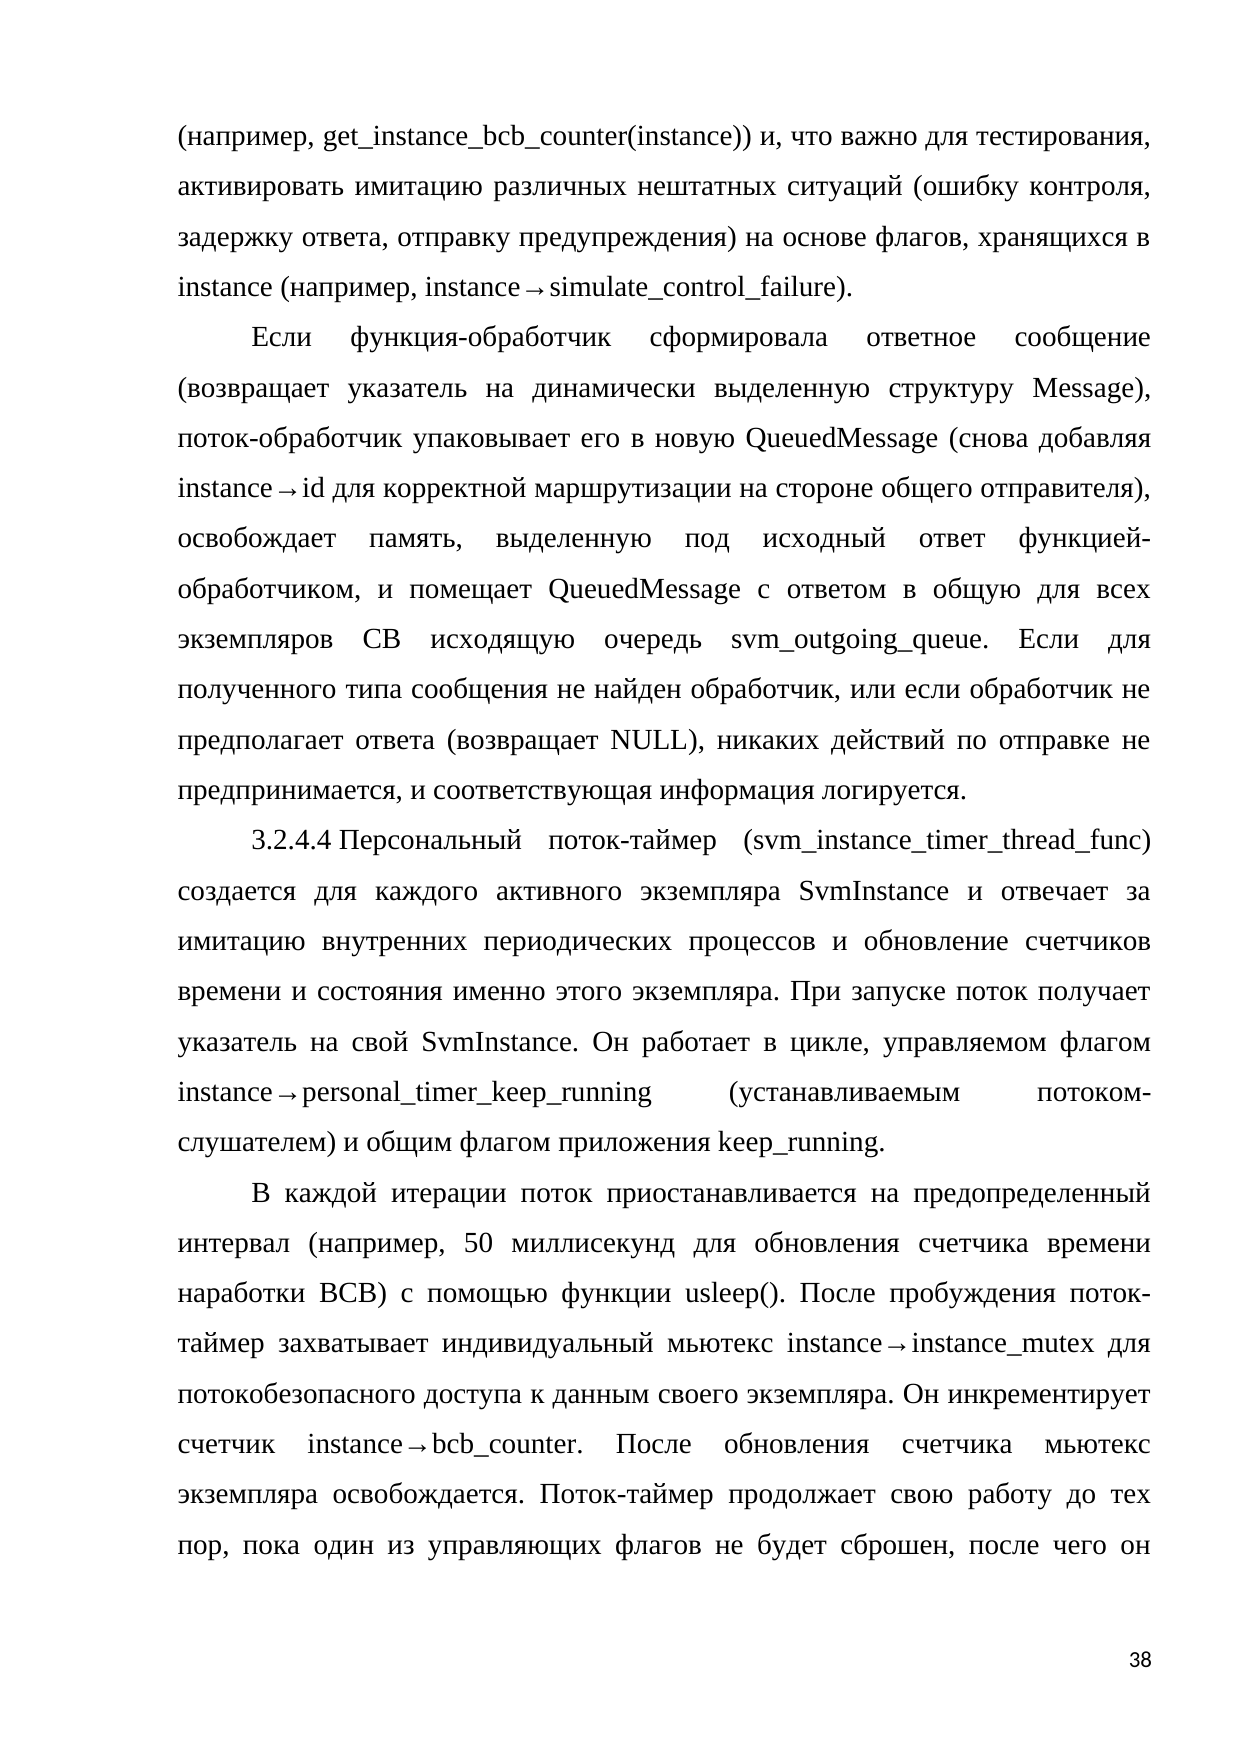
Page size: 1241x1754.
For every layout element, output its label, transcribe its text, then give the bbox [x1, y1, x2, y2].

text Если функция-обработчик сформировала ответное сообщение (возвращает указатель на динамически выделенную структуру Message), поток-обработчик упаковывает его в новую QueuedMessage (снова добавляя instance→id для корректной маршрутизации на стороне общего отправителя), освобождает память, выделенную под исходный ответ функцией-обработчиком, и помещает QueuedMessage с ответом в общую для всех экземпляров СВ исходящую очередь svm_outgoing_queue. Если для полученного типа сообщения не найден обработчик, или если обработчик не предполагает ответа (возвращает NULL), никаких действий по отправке не предпринимается, и соответствующая информация логируется. [177, 319, 1152, 806]
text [177, 1175, 1152, 1560]
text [177, 118, 1152, 303]
text Персональный поток-таймер (svm_instance_timer_thread_func) создается для каждого активного экземпляра SvmInstance и отвечает за имитацию внутренних периодических процессов и обновление счетчиков времени и состояния именно этого экземпляра. При запуске поток получает указатель на свой SvmInstance. Он работает в цикле, управляемом флагом instance→personal_timer_keep_running (устанавливаемым потоком-слушателем) и общим флагом приложения keep_running. [177, 822, 1152, 1158]
